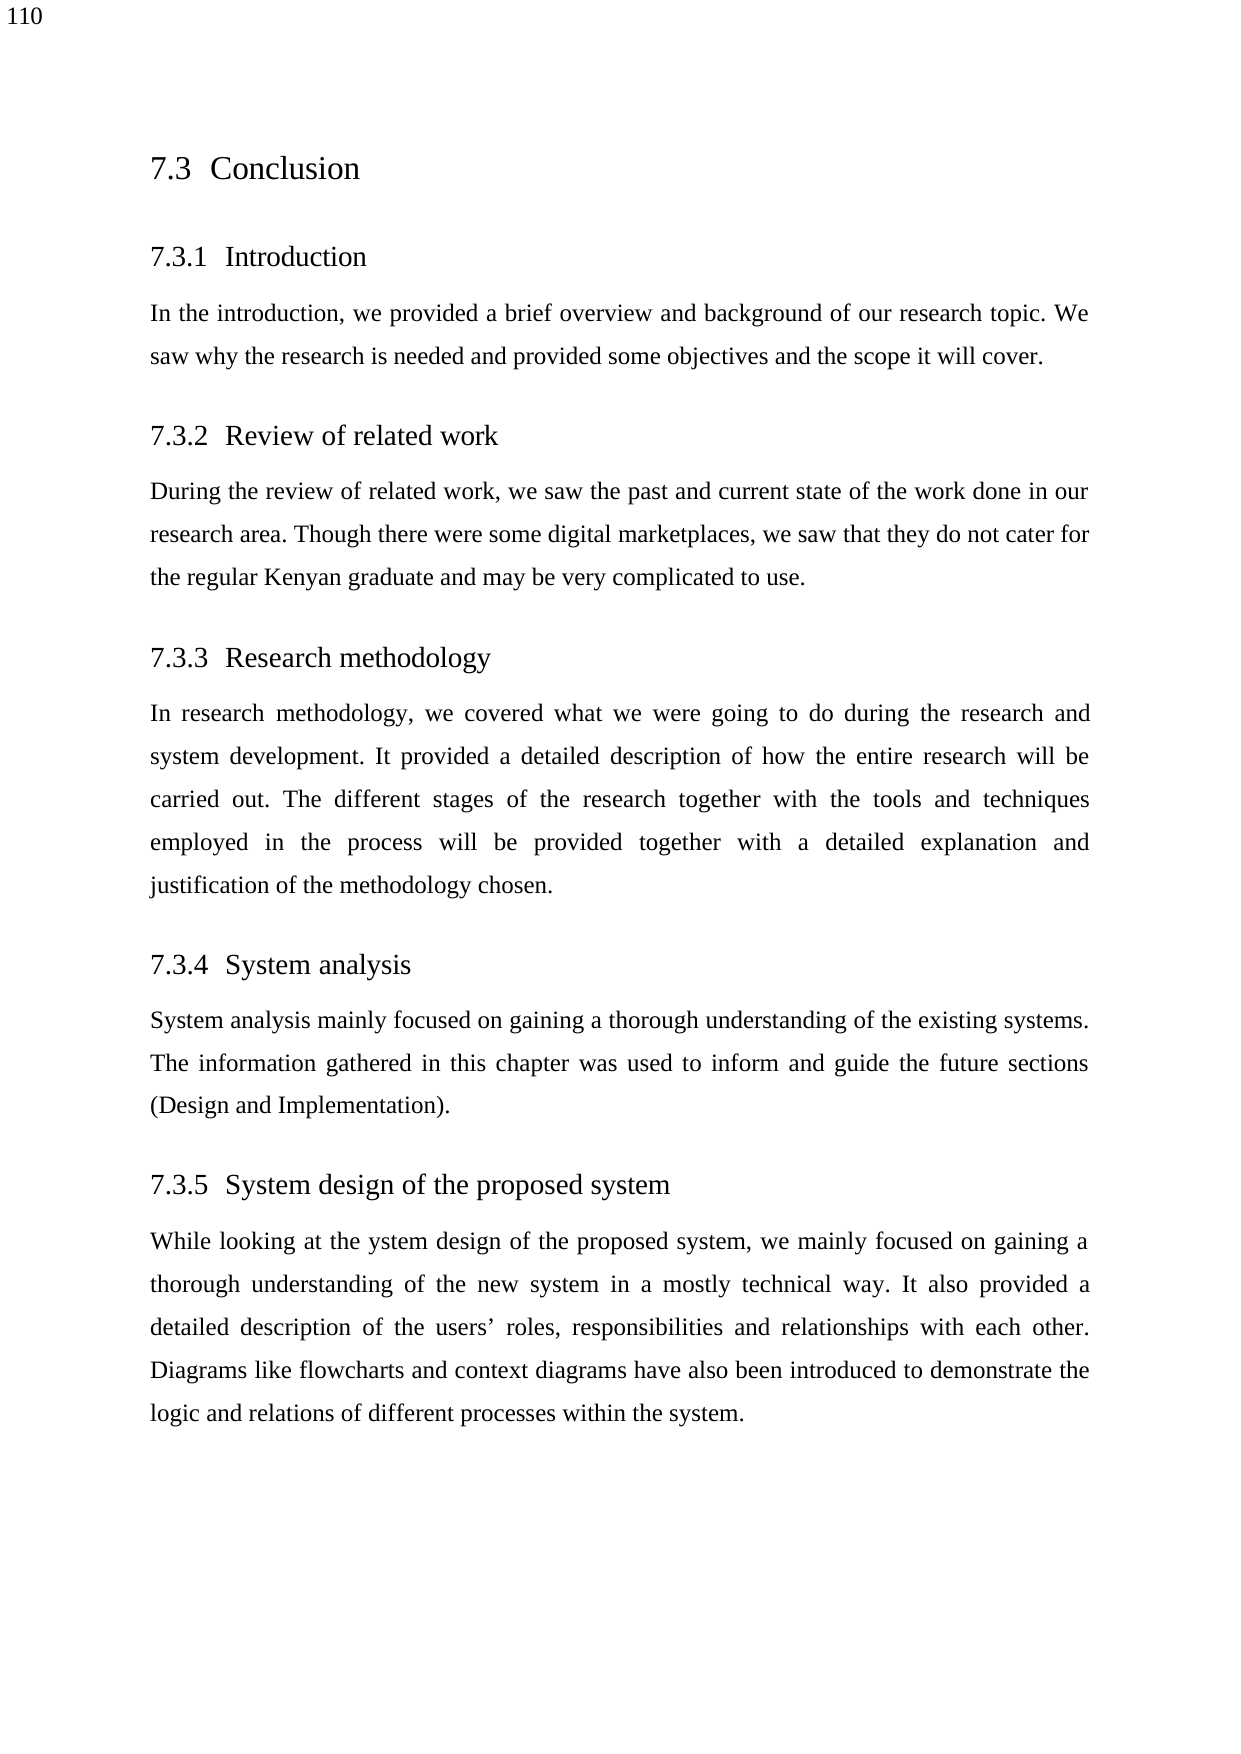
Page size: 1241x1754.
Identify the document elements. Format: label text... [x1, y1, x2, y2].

subtitle Research methodology [150, 640, 1205, 673]
subtitle Conclusion [150, 149, 1205, 187]
text While looking at the ystem design of the proposed system, we mainly focused on gaining a thorough understanding of the new system in a mostly technical way. It also provided a detailed description of the users’ roles, responsibilities and relationships with each other. Diagrams like flowcharts and context diagrams have also been introduced to demonstrate the logic and relations of different processes within the system. [150, 1226, 1090, 1427]
subtitle Introduction [150, 239, 1205, 273]
text System analysis mainly focused on gaining a thorough understanding of the existing systems. The information gathered in this chapter was used to inform and guide the future sections (Design and Implementation). [150, 1006, 1091, 1119]
text In research methodology, we covered what we were going to do during the research and system development. It provided a detailed description of how the entire research will be carried out. The different stages of the research together with the tools and techniques employed in the process will be provided together with a detailed explanation and justification of the methodology chosen. [150, 698, 1091, 899]
text In the introduction, we provided a brief overview and background of our research topic. We saw why the research is needed and provided some objectives and the scope it will cover. [150, 298, 1090, 370]
subtitle Review of related work [150, 418, 1205, 452]
text During the review of related work, we saw the past and current state of the work done in our research area. Though there were some digital marketplaces, we saw that they do not cater for the regular Kenyan graduate and may be very complicated to use. [150, 476, 1090, 591]
subtitle System design of the proposed system [150, 1167, 1205, 1201]
subtitle System analysis [150, 947, 1205, 981]
